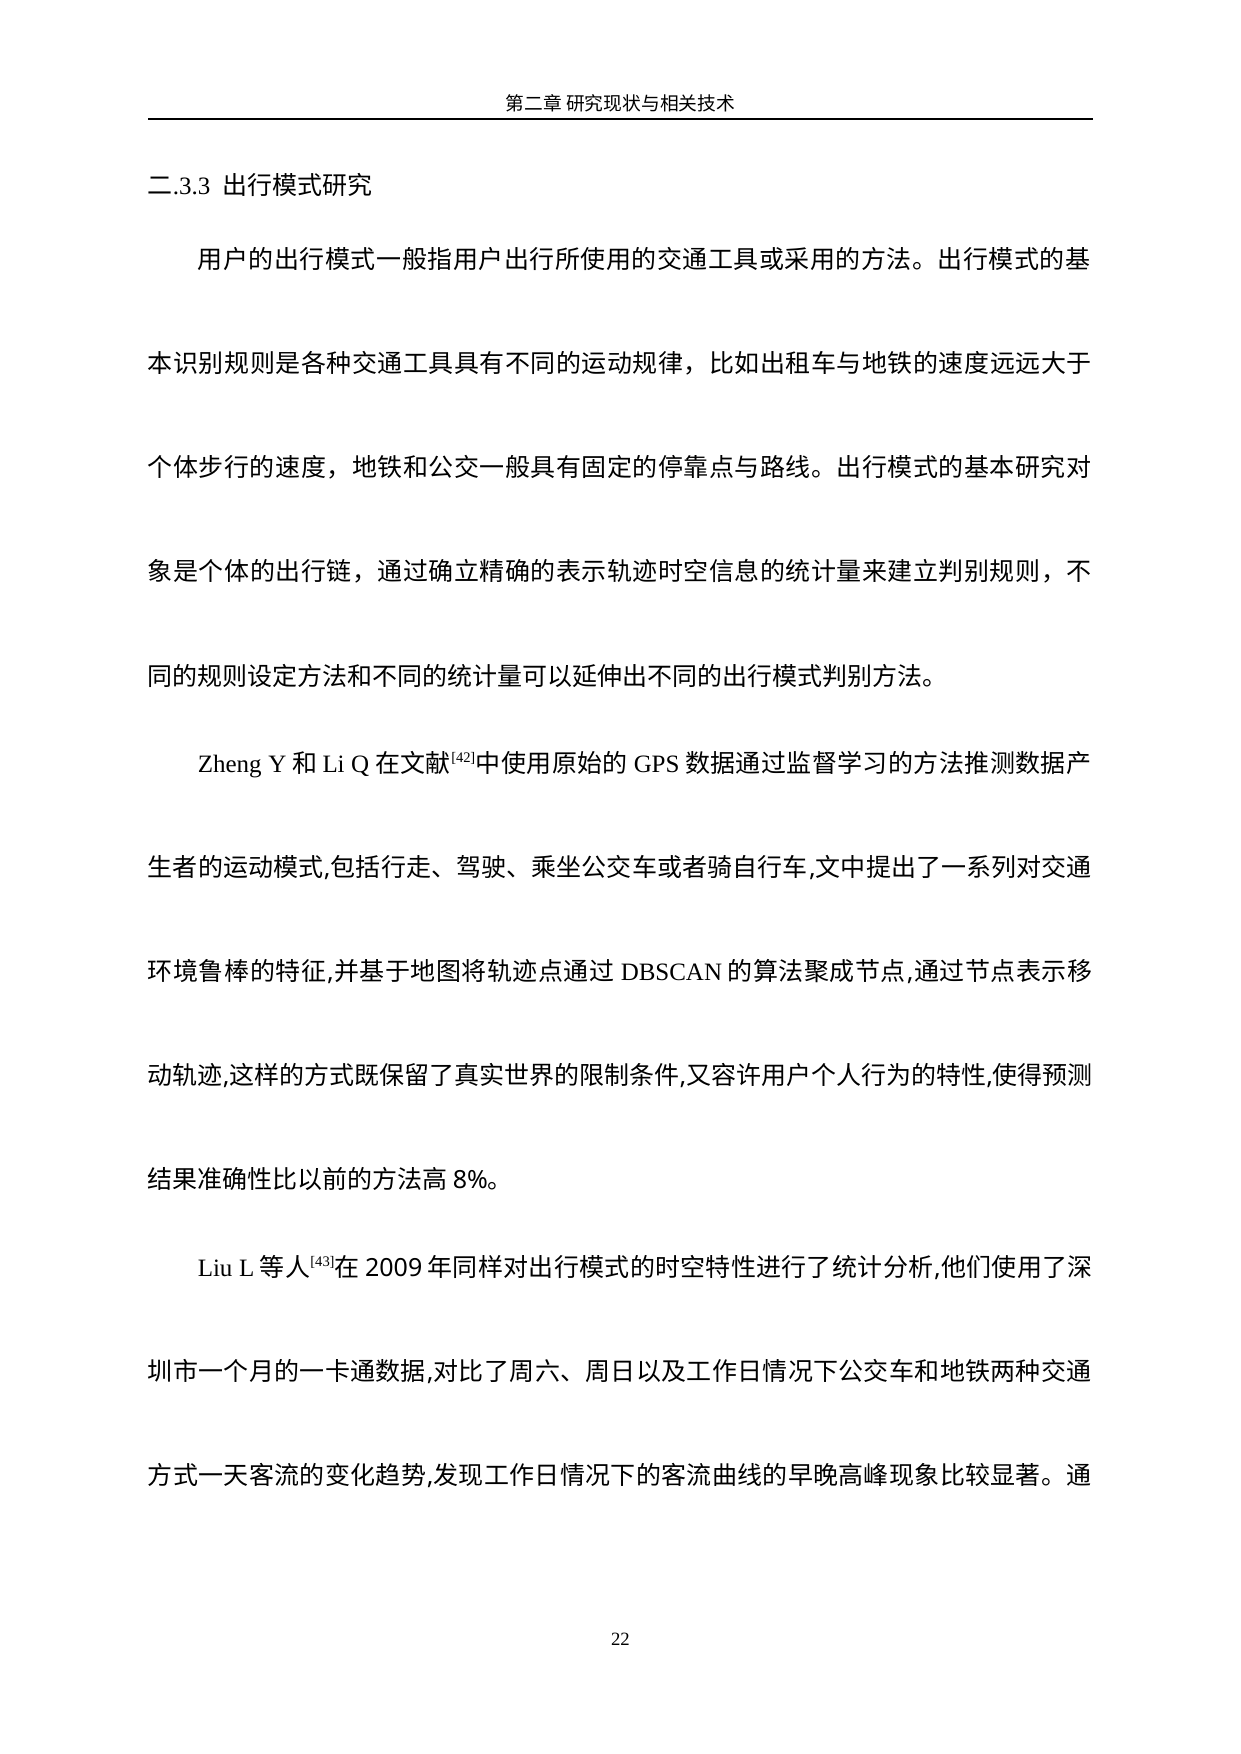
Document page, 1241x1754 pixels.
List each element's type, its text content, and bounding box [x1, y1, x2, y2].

subtitle 出行模式研究 [148, 148, 1093, 218]
text 用户的出行模式一般指用户出行所使用的交通工具或采用的方法。出行模式的基本识别规则是各种交通工具具有不同的运动规律，比如出租车与地铁的速度远远大于个体步行的速度，地铁和公交一般具有固定的停靠点与路线。出行模式的基本研究对象是个体的出行链，通过确立精确的表示轨迹时空信息的统计量来建立判别规则，不同的规则设定方法和不同的统计量可以延伸出不同的出行模式判别方法。 [148, 223, 1093, 709]
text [148, 1231, 1093, 1508]
text Zheng Y和Li Q在文献[42]中使用原始的GPS数据通过监督学习的方法推测数据产生者的运动模式,包括行走、驾驶、乘坐公交车或者骑自行车,文中提出了一系列对交通环境鲁棒的特征,并基于地图将轨迹点通过DBSCAN的算法聚成节点,通过节点表示移动轨迹,这样的方式既保留了真实世界的限制条件,又容许用户个人行为的特性,使得预测结果准确性比以前的方法高8%。 [148, 727, 1093, 1212]
